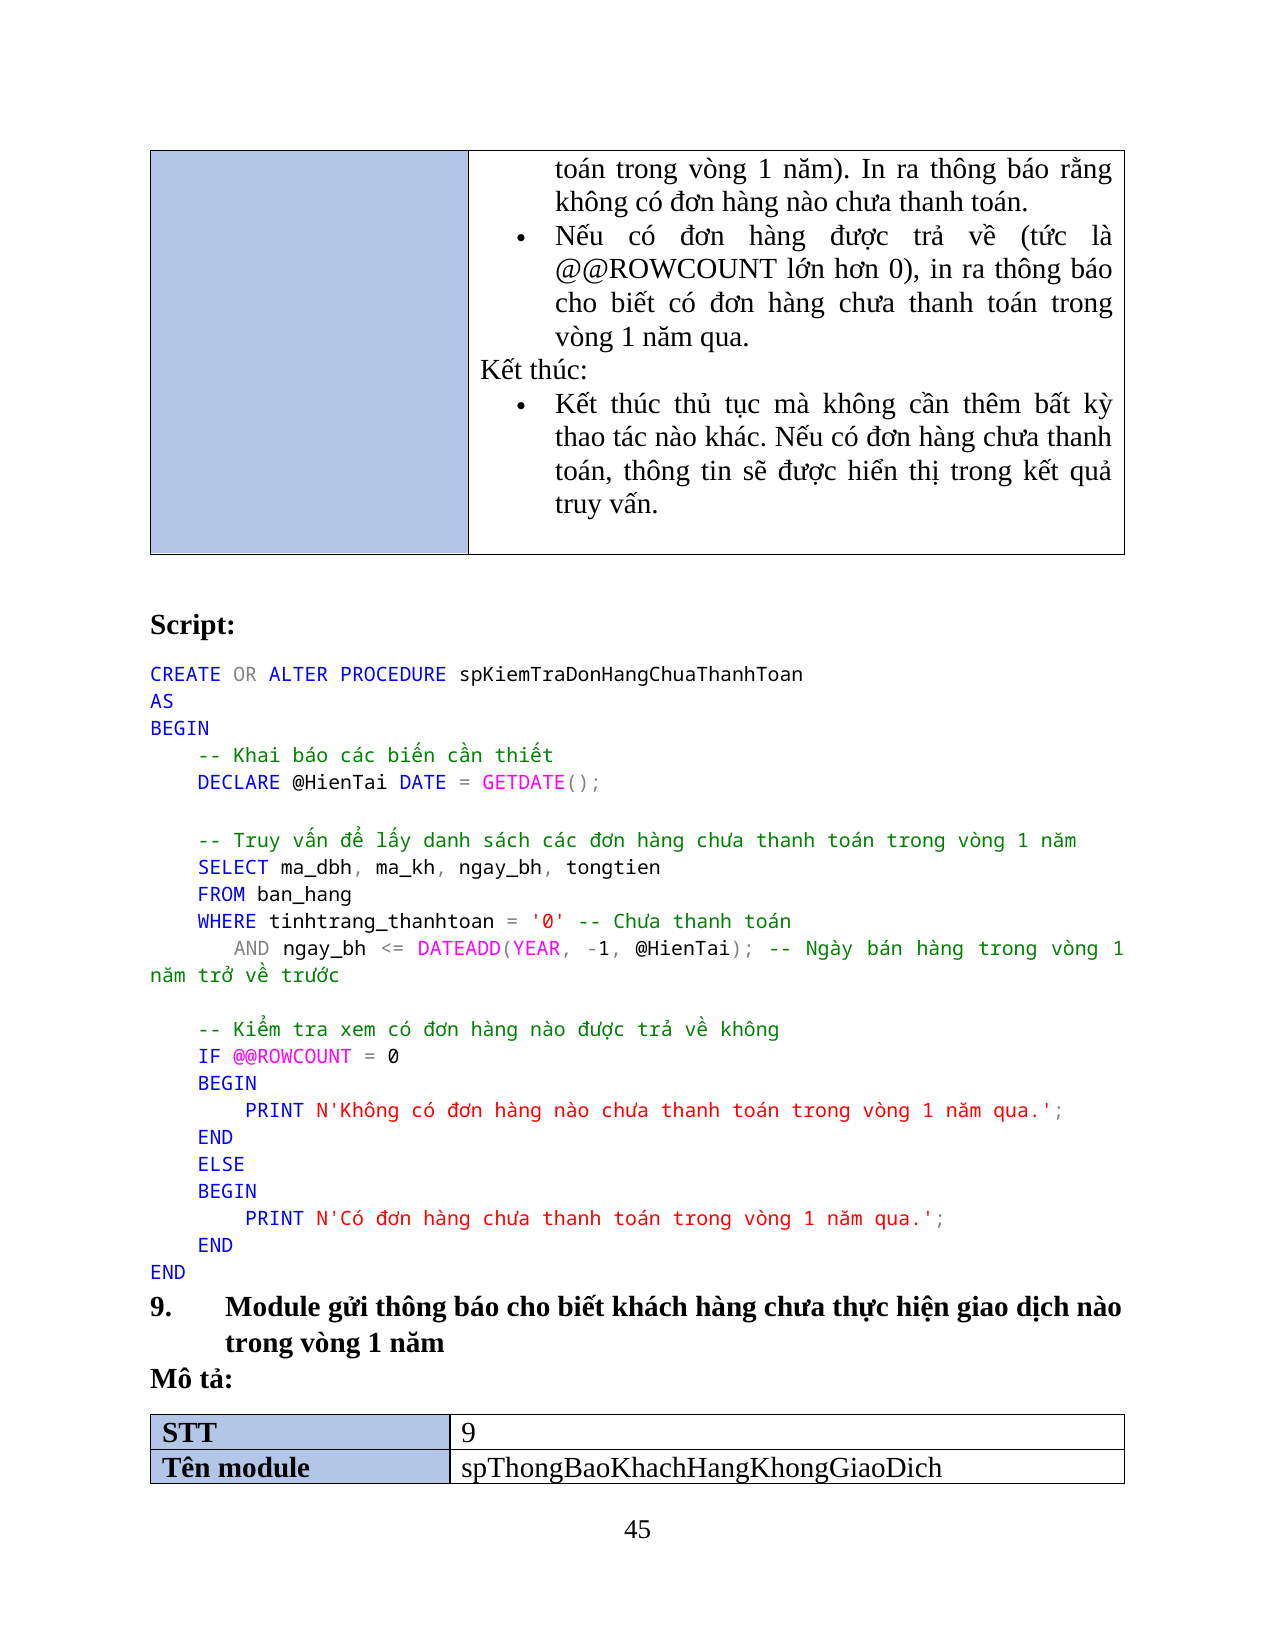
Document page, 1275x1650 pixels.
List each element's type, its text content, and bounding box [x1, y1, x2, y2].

text Mô tả: [150, 1361, 1125, 1395]
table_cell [151, 151, 468, 553]
table_header 9 [451, 1415, 1124, 1449]
text -- Truy vấn để lấy danh sách các đơn hàng chưa thanh toán trong vòng 1 năm [150, 826, 1125, 853]
text END [150, 1123, 1125, 1150]
text FROM ban_hang [150, 880, 1125, 907]
text AS [150, 687, 1125, 714]
text BEGIN [150, 714, 1125, 741]
text PRINT N'Có đơn hàng chưa thanh toán trong vòng 1 năm qua.'; [150, 1204, 1125, 1231]
text -- Khai báo các biến cần thiết [150, 741, 1125, 768]
text IF @@ROWCOUNT = 0 [150, 1042, 1125, 1069]
text BEGIN [150, 1177, 1125, 1204]
table_cell spThongBaoKhachHangKhongGiaoDich [451, 1450, 1124, 1483]
subtitle Module gửi thông báo cho biết khách hàng chưa thực hiện giao dịch nào trong vòng 1 năm [150, 1289, 1125, 1359]
text AND ngay_bh <= DATEADD(YEAR, -1, @HienTai); -- Ngày bán hàng trong vòng 1 năm trở về trước [150, 934, 1125, 988]
text END [150, 1258, 1125, 1285]
text CREATE OR ALTER PROCEDURE spKiemTraDonHangChuaThanhToan [150, 660, 1125, 687]
table_cell Tên module [151, 1450, 449, 1483]
text -- Kiểm tra xem có đơn hàng nào được trả về không [150, 1015, 1125, 1042]
text WHERE tinhtrang_thanhtoan = '0' -- Chưa thanh toán [150, 907, 1125, 934]
table_header STT [151, 1415, 449, 1449]
text DECLARE @HienTai DATE = GETDATE(); [150, 768, 1125, 795]
text SELECT ma_dbh, ma_kh, ngay_bh, tongtien [150, 853, 1125, 880]
text BEGIN [150, 1069, 1125, 1096]
text END [150, 1231, 1125, 1258]
text Script: [150, 607, 1125, 641]
text PRINT N'Không có đơn hàng nào chưa thanh toán trong vòng 1 năm qua.'; [150, 1096, 1125, 1123]
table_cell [469, 151, 1124, 553]
text ELSE [150, 1150, 1125, 1177]
